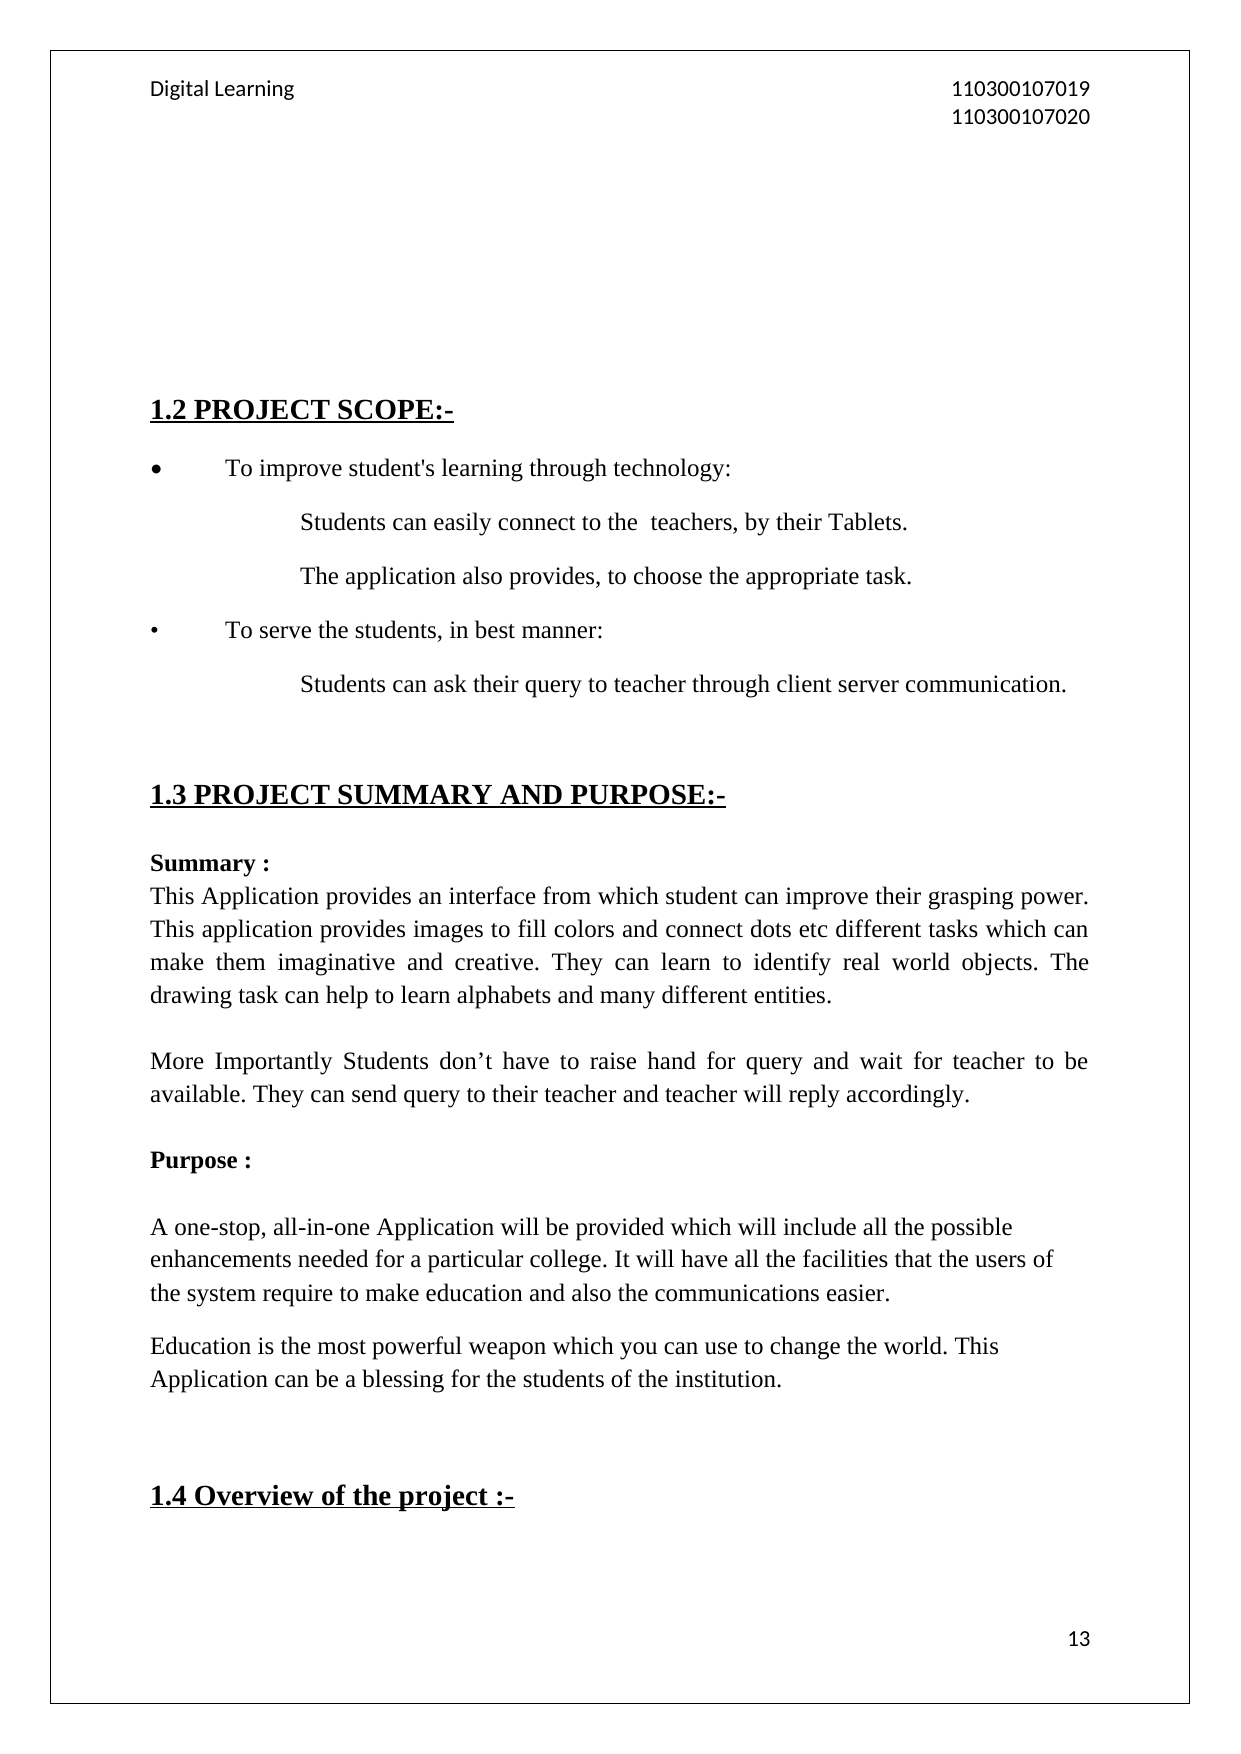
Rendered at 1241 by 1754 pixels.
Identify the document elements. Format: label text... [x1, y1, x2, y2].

text Education is the most powerful weapon which you can use to change the world. This Application can be a blessing for the students of the institution. [150, 1331, 1090, 1393]
text Students can ask their query to teacher through client server communication. [150, 669, 1090, 698]
text • To improve student's learning through technology: [150, 452, 1090, 482]
text • To serve the students, in best manner: [150, 615, 1090, 644]
text More Importantly Students don’t have to raise hand for query and wait for teacher to be available. They can send query to their teacher and teacher will reply accordingly. [150, 1046, 1090, 1108]
text Students can easily connect to the teachers, by their Tablets. [150, 507, 1090, 536]
text This Application provides an interface from which student can improve their grasping power. This application provides images to fill colors and connect dots etc different tasks which can make them imaginative and creative. They can learn to identify real world objects. The drawing task can help to learn alphabets and many different entities. [150, 881, 1090, 1009]
text 1.4 Overview of the project :- [150, 1478, 1090, 1511]
text A one-stop, all-in-one Application will be provided which will include all the possible enhancements needed for a particular college. It will have all the facilities that the users of the system require to make education and also the communications easier. [150, 1212, 1090, 1306]
text Purpose : [150, 1146, 1090, 1174]
text 1.3 PROJECT SUMMARY AND PURPOSE:- [150, 777, 1090, 810]
text 1.2 PROJECT SCOPE:- [150, 392, 1090, 426]
text The application also provides, to choose the appropriate task. [150, 561, 1090, 590]
text Summary : [150, 848, 1090, 877]
